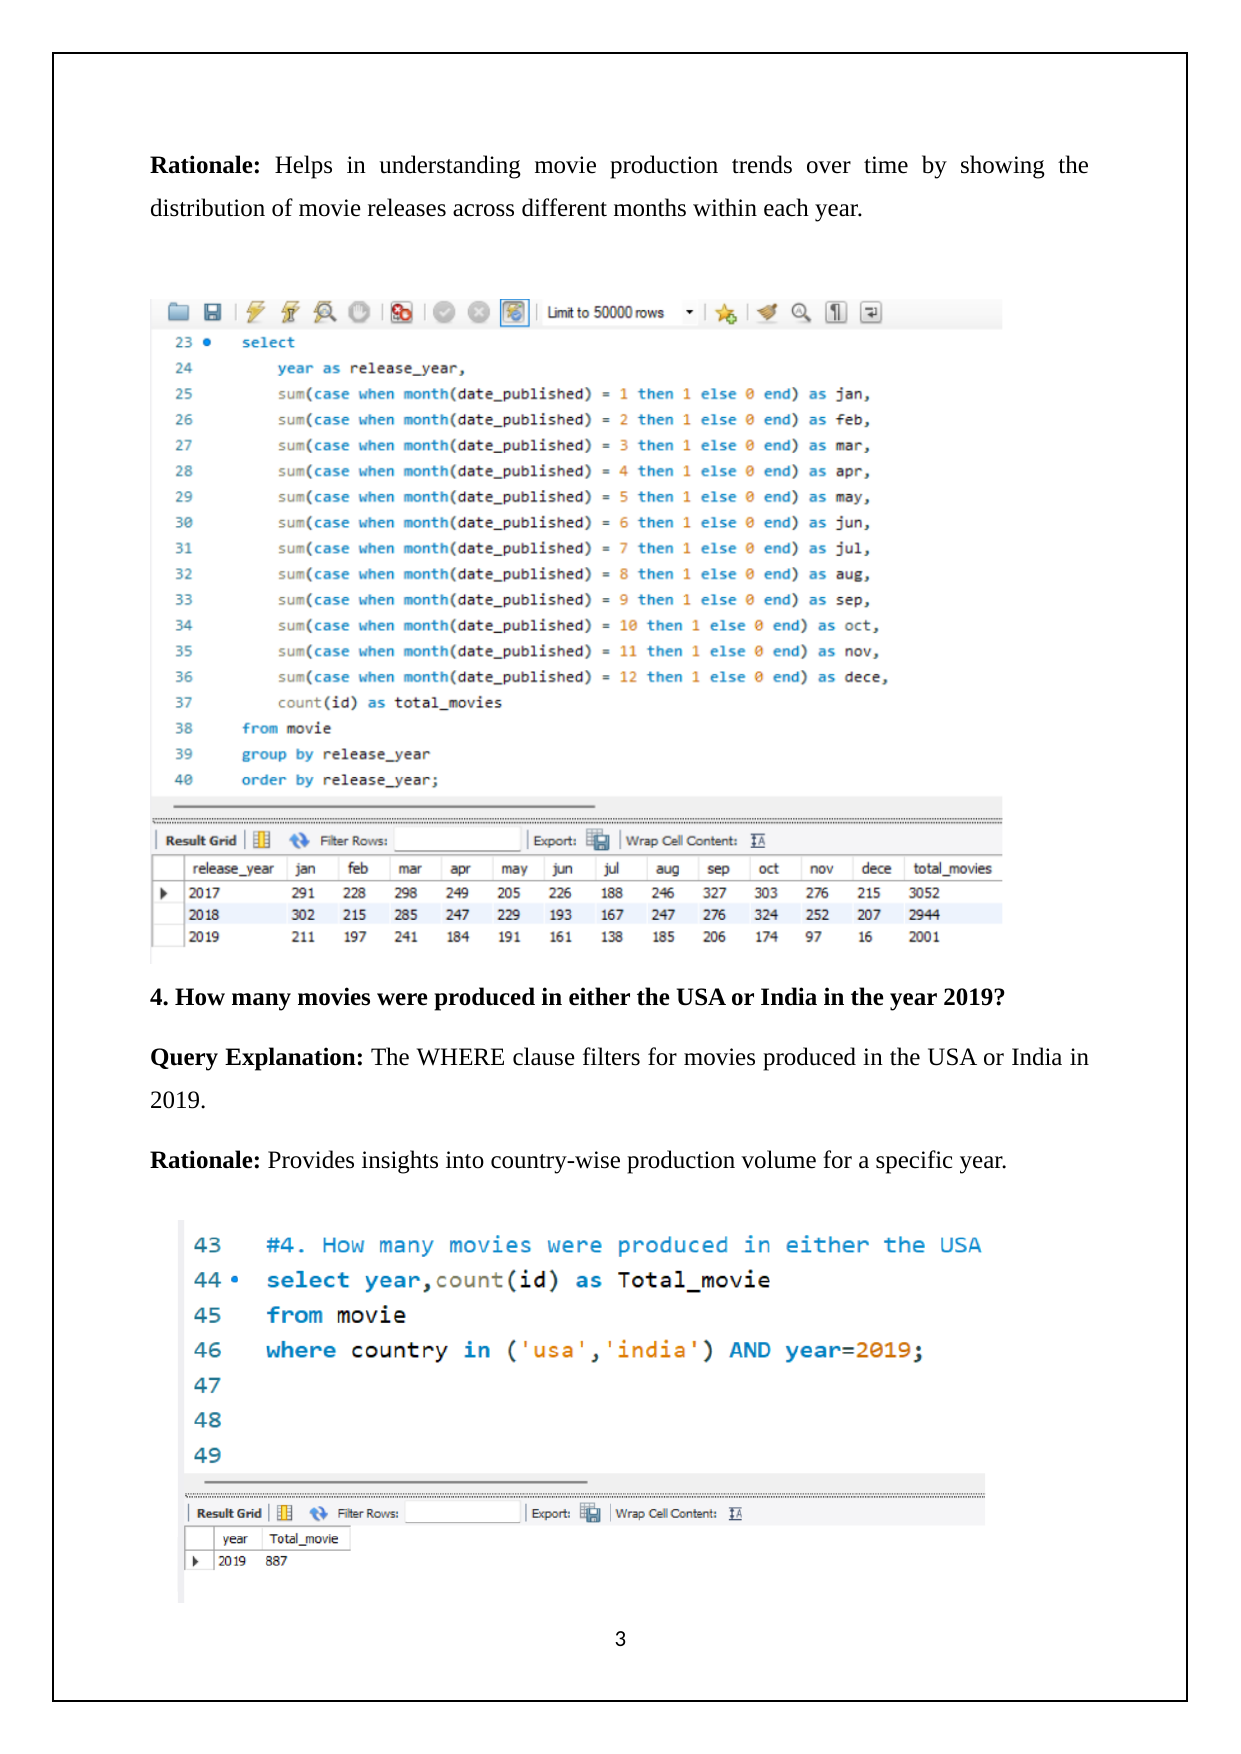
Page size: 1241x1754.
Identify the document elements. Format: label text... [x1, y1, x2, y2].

text Rationale: Provides insights into country-wise production volume for a specific year. [150, 1145, 1090, 1174]
picture [150, 299, 1003, 964]
text 4. How many movies were produced in either the USA or India in the year 2019? [150, 982, 1090, 1011]
text Rationale: Helps in understanding movie production trends over time by showing the distribution of movie releases across different months within each year. [150, 150, 1090, 222]
picture [177, 1220, 986, 1603]
text Query Explanation: The WHERE clause filters for movies produced in the USA or India in 2019. [150, 1042, 1090, 1114]
